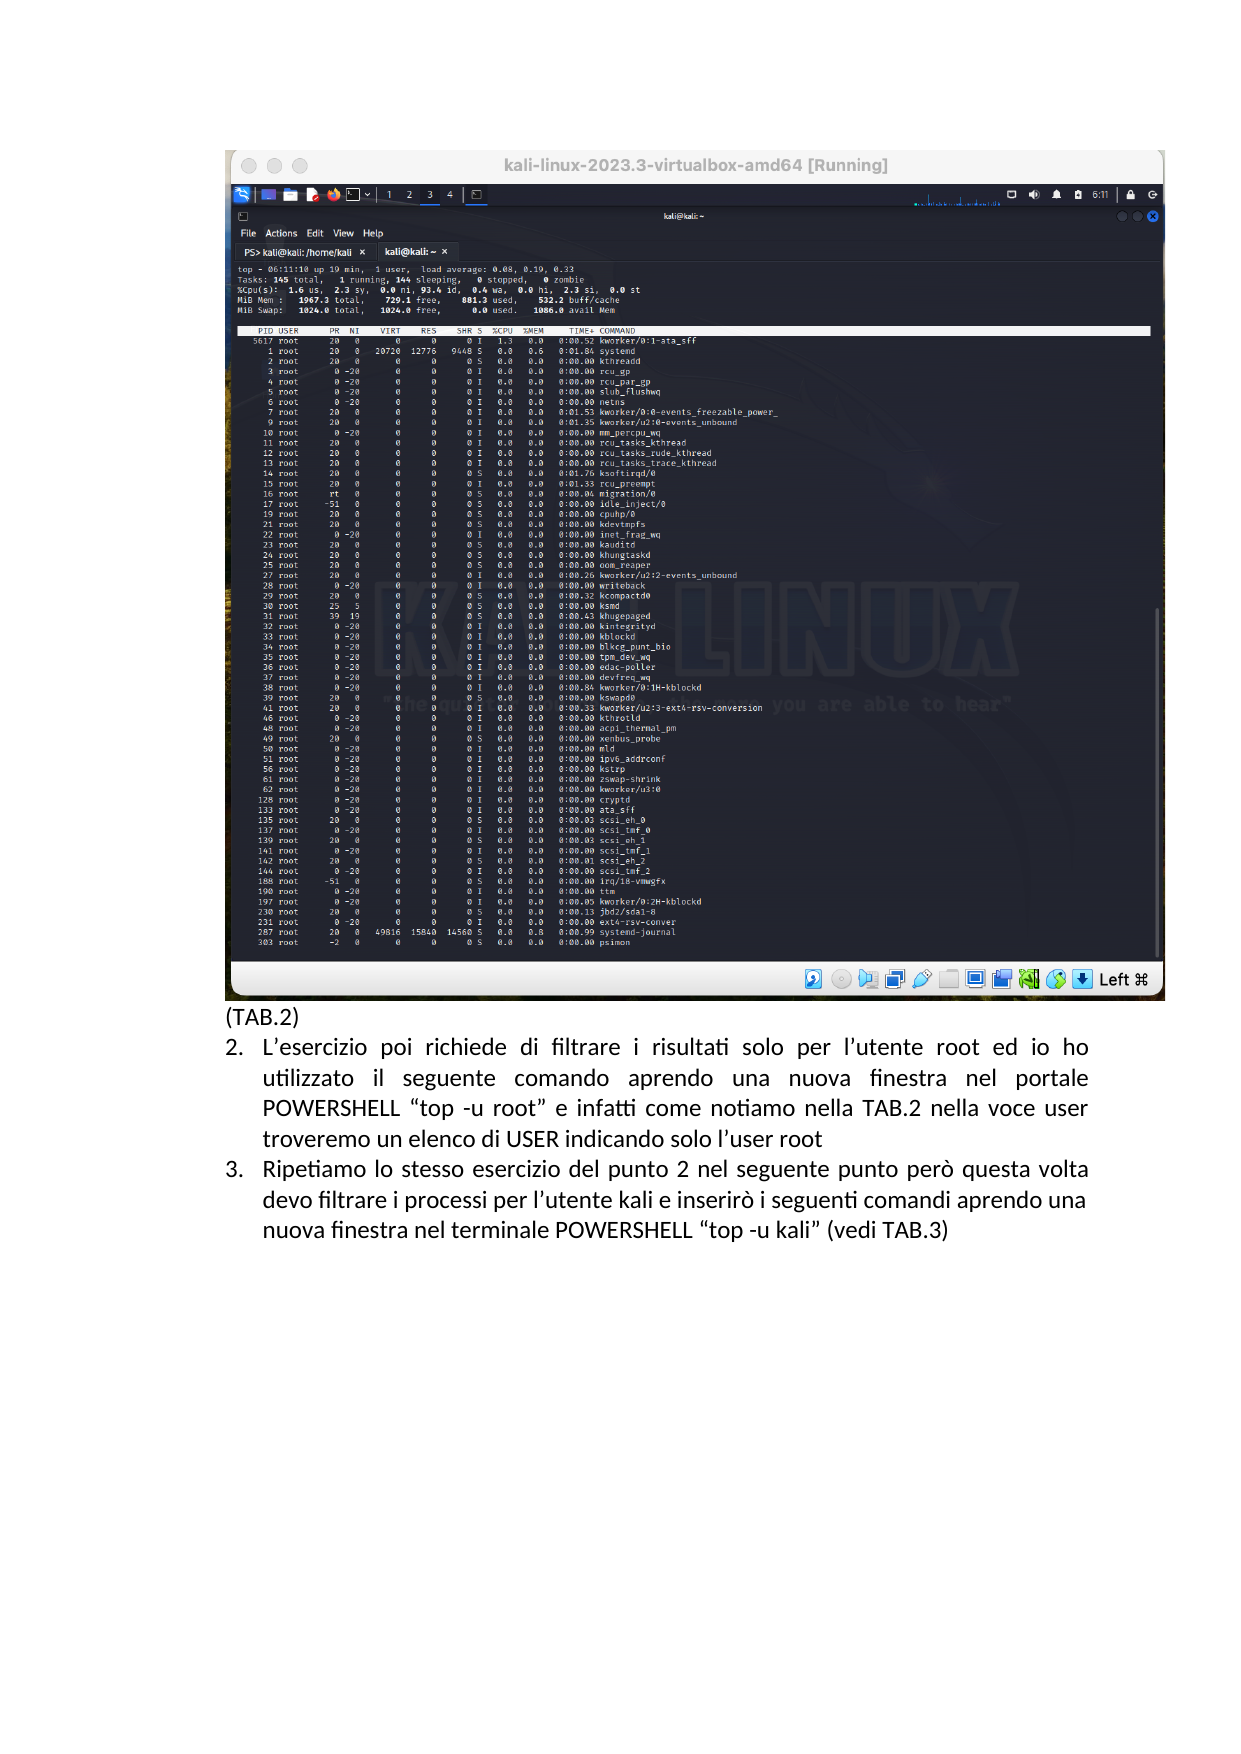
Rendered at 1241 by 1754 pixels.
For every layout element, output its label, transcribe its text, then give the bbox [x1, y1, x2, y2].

list (TAB.2) [225, 1001, 1090, 1032]
list nuova finestra nel terminale POWERSHELL “top -u kali” (vedi TAB.3) [262, 1215, 1090, 1245]
picture [225, 150, 1166, 1001]
list L’esercizio poi richiede di filtrare i risultati solo per l’utente root ed io ho utilizzato il seguente comando aprendo una nuova finestra nel portale POWERSHELL “top -u root” e infatti come notiamo nella TAB.2 nella voce user troveremo un elenco di USER indicando solo l’user root [225, 1032, 1090, 1154]
list Ripetiamo lo stesso esercizio del punto 2 nel seguente punto però questa volta devo filtrare i processi per l’utente kali e inserirò i seguenti comandi aprendo una [225, 1154, 1090, 1215]
